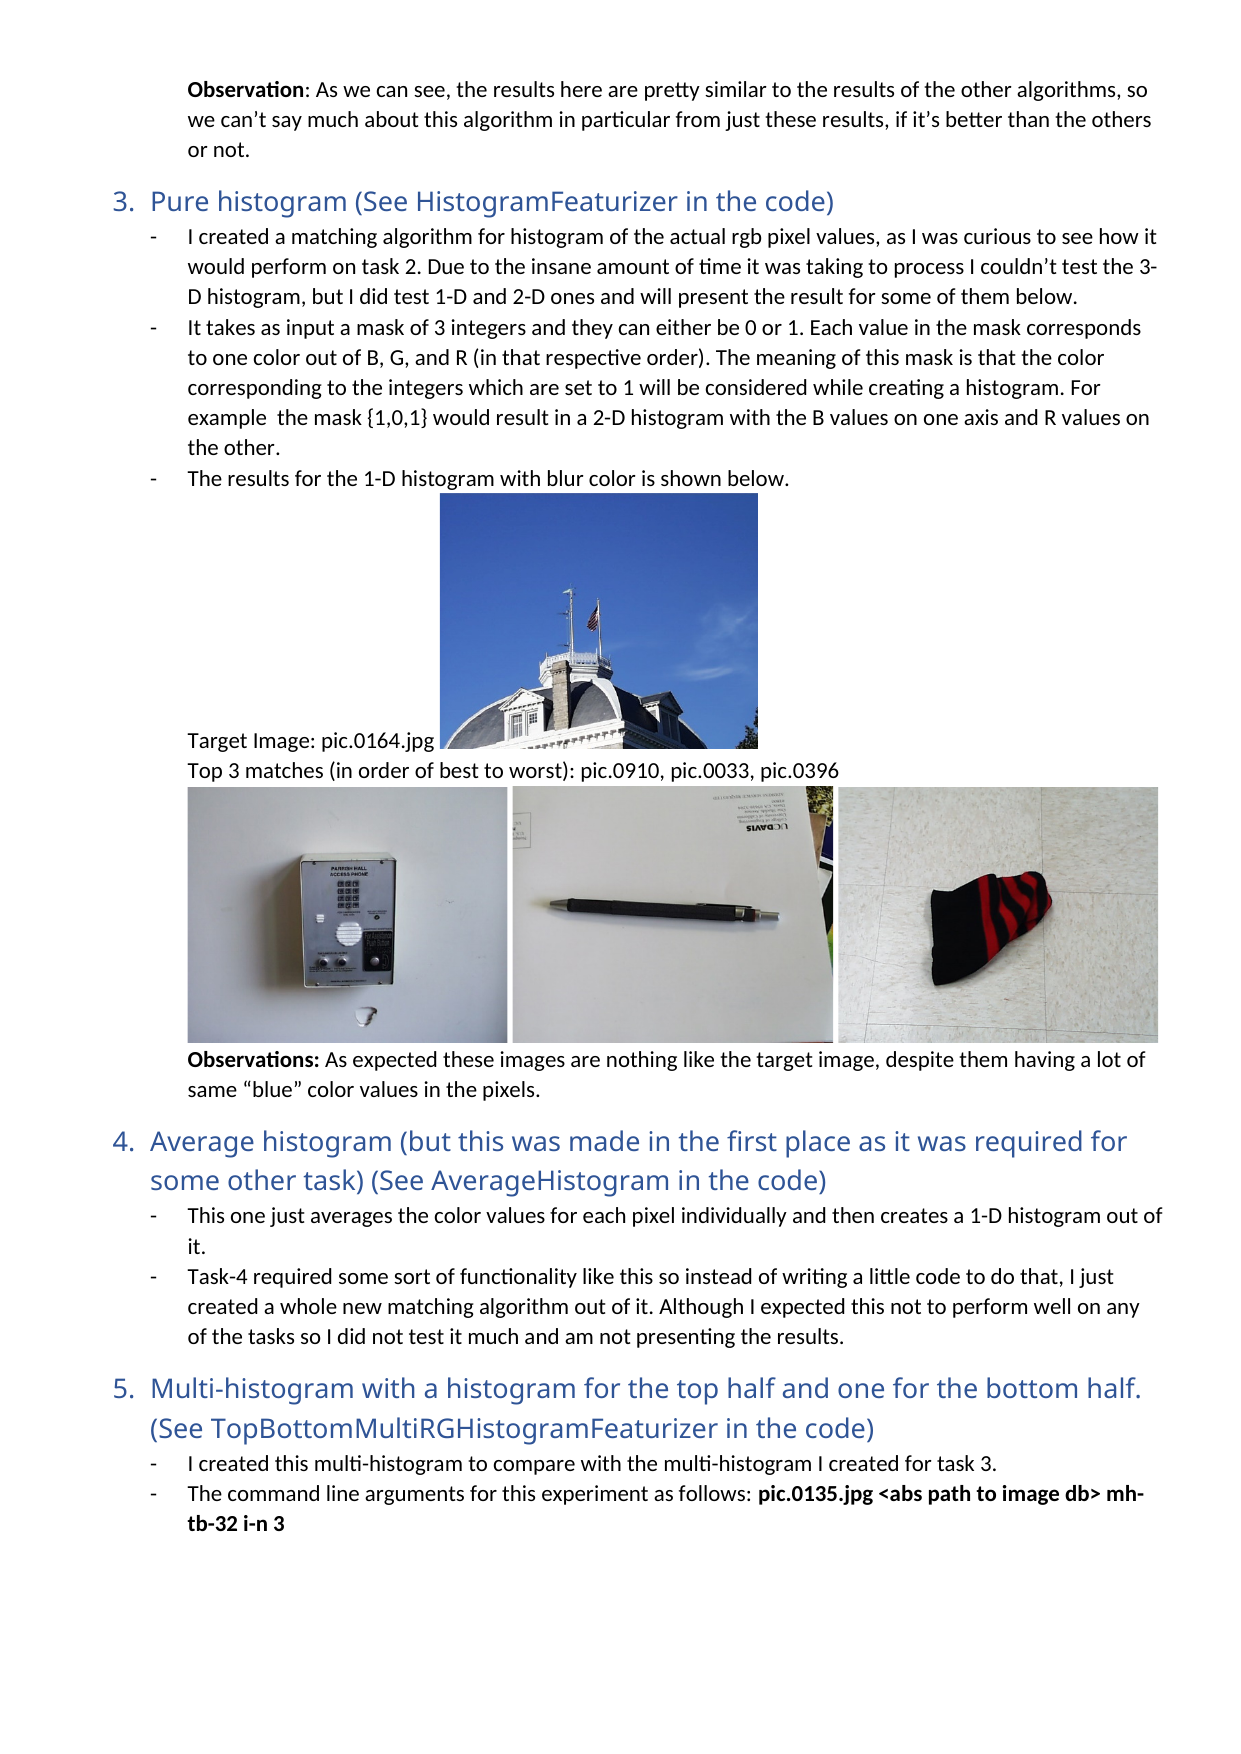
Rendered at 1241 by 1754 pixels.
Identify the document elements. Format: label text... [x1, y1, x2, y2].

subtitle Average histogram (but this was made in the first place as it was required for some other task) (See AverageHistogram in the code) [112, 1122, 1165, 1199]
list This one just averages the color values for each pixel individually and then creates a 1-D histogram out of it. [150, 1202, 1165, 1260]
list Observation: As we can see, the results here are pretty similar to the results of the other algorithms, so we can’t say much about this algorithm in particular from just these results, if it’s better than the others or not. [187, 75, 1165, 163]
list The results for the 1-D histogram with blur color is shown below. [150, 464, 1165, 492]
list It takes as input a mask of 3 integers and they can either be 0 or 1. Each value in the mask corresponds to one color out of B, G, and R (in that respective order). The meaning of this mask is that the color corresponding to the integers which are set to 1 will be considered while creating a histogram. For example the mask {1,0,1} would result in a 2-D histogram with the B values on one axis and R values on the other. [150, 313, 1165, 462]
list Observations: As expected these images are nothing like the target image, despite them having a lot of same “blue” color values in the pixels. [187, 1045, 1165, 1103]
subtitle Pure histogram (See HistogramFeaturizer in the code) [112, 182, 1165, 219]
list The command line arguments for this experiment as follows: pic.0135.jpg <abs path to image db> mh-tb-32 i-n 3 [150, 1479, 1165, 1537]
list Task-4 required some sort of functionality like this so instead of writing a little code to do that, I just created a whole new matching algorithm out of it. Although I expected this not to perform well on any of the tasks so I did not test it much and am not presenting the results. [150, 1262, 1165, 1350]
list I created a matching algorithm for histogram of the actual rgb pixel values, as I was curious to see how it would perform on task 2. Due to the insane amount of time it was taking to process I couldn’t test the 3-D histogram, but I did test 1-D and 2-D ones and will present the result for some of them below. [150, 222, 1165, 311]
picture [512, 786, 834, 1043]
list Top 3 matches (in order of best to worst): pic.0910, pic.0033, pic.0396 [187, 756, 1165, 784]
picture [187, 787, 508, 1043]
subtitle Multi-histogram with a histogram for the top half and one for the bottom half. (See TopBottomMultiRGHistogramFeaturizer in the code) [112, 1369, 1165, 1446]
list I created this multi-histogram to compare with the multi-histogram I created for task 3. [150, 1449, 1165, 1477]
picture [439, 493, 758, 749]
picture [838, 787, 1159, 1043]
